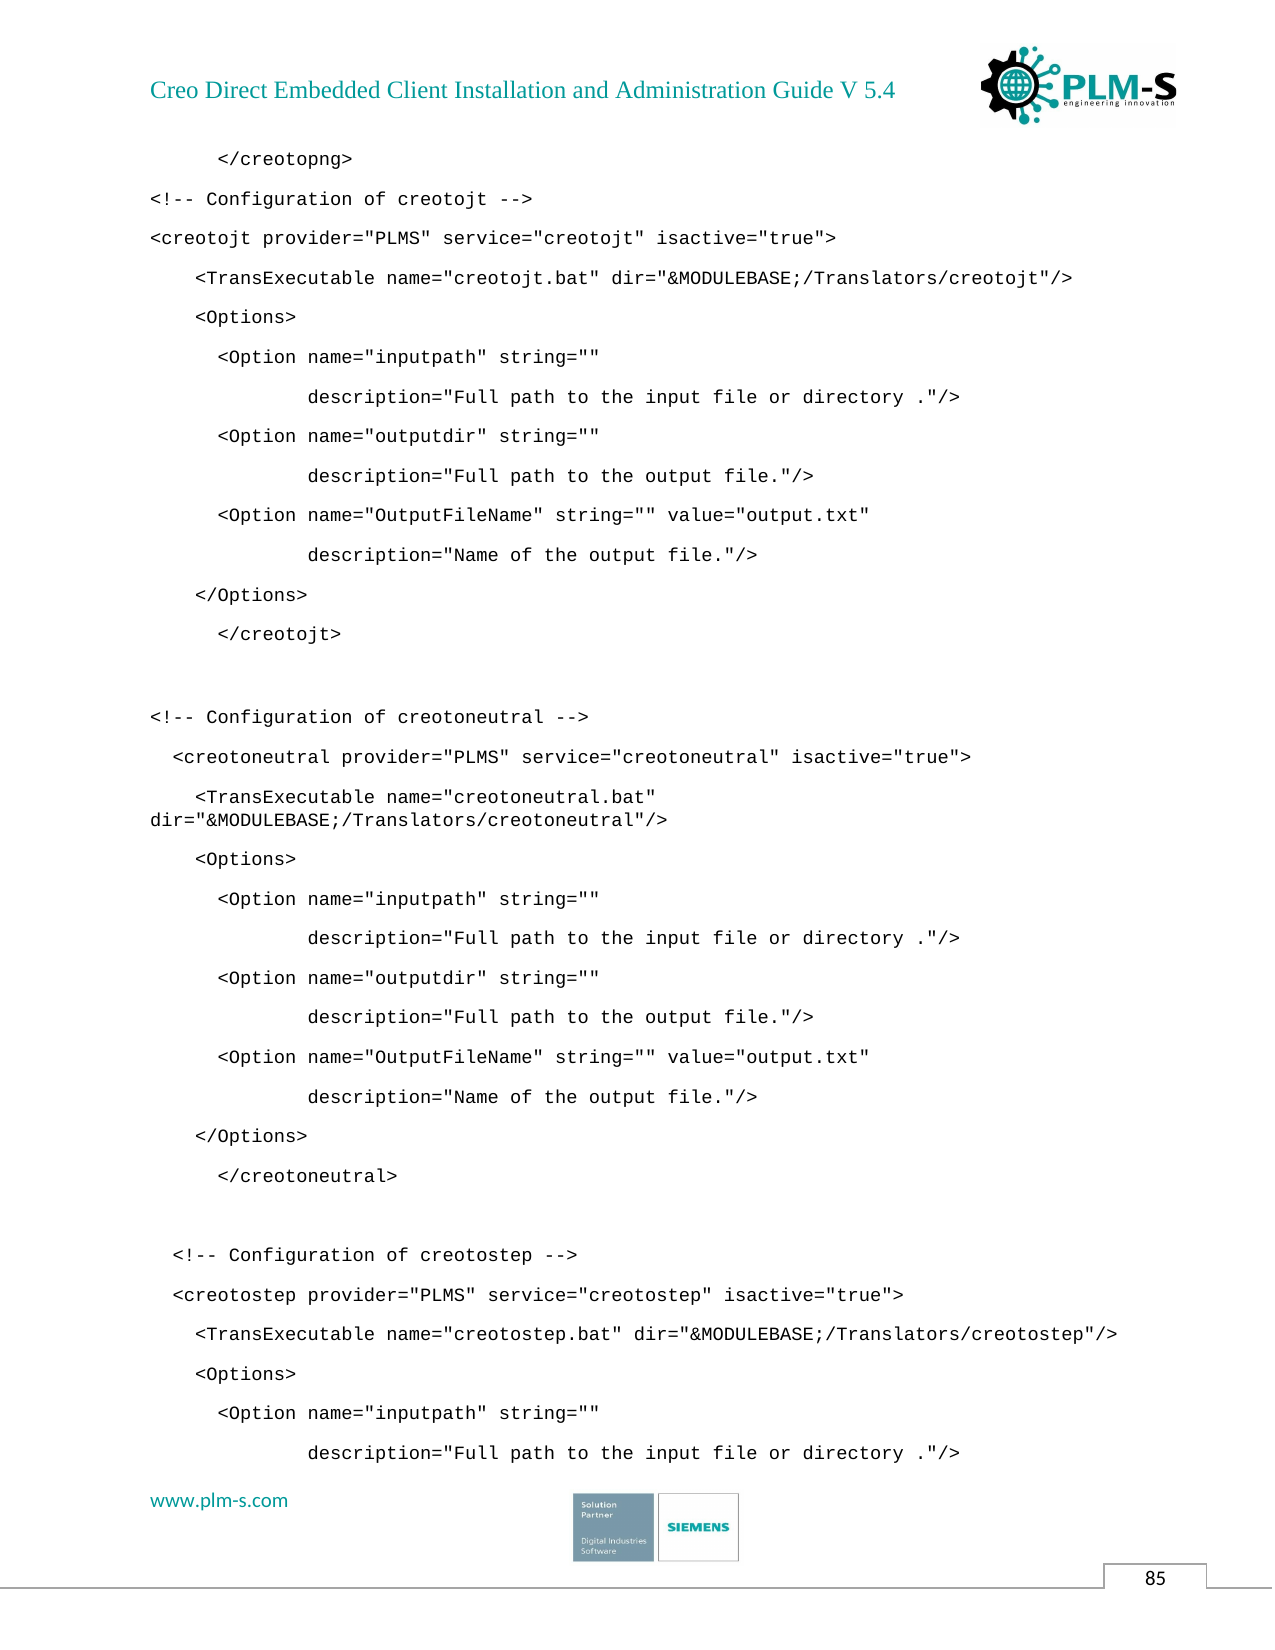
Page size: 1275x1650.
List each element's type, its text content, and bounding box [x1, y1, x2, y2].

picture [980, 43, 1177, 128]
text description="Full path to the output file."/> [150, 467, 1125, 488]
text <creotostep provider="PLMS" service="creotostep" isactive="true"> [150, 1285, 1125, 1307]
text <Option name="OutputFileName" string="" value="output.txt" [150, 1048, 1125, 1069]
text </creotopng> [150, 150, 1125, 171]
text </Options> [150, 1127, 1125, 1148]
text <Option name="OutputFileName" string="" value="output.txt" [150, 506, 1125, 527]
text <Option name="inputpath" string="" [150, 348, 1125, 369]
text description="Full path to the input file or directory ."/> [150, 1444, 1125, 1465]
text description="Full path to the output file."/> [150, 1008, 1125, 1029]
text <!-- Configuration of creotojt --> [150, 189, 1125, 211]
text <!-- Configuration of creotostep --> [150, 1246, 1125, 1267]
text <creotoneutral provider="PLMS" service="creotoneutral" isactive="true"> [150, 748, 1125, 769]
text <TransExecutable name="creotoneutral.bat" dir="&MODULEBASE;/Translators/creotoneutral"/> [150, 787, 1125, 832]
text <Option name="inputpath" string="" [150, 1404, 1125, 1425]
text description="Full path to the input file or directory ."/> [150, 387, 1125, 409]
text <Option name="outputdir" string="" [150, 969, 1125, 990]
text description="Name of the output file."/> [150, 1087, 1125, 1109]
text <Options> [150, 850, 1125, 871]
text <Option name="outputdir" string="" [150, 427, 1125, 448]
text description="Full path to the input file or directory ."/> [150, 929, 1125, 950]
text <!-- Configuration of creotoneutral --> [150, 708, 1125, 729]
text <creotojt provider="PLMS" service="creotojt" isactive="true"> [150, 229, 1125, 250]
text </creotoneutral> [150, 1167, 1125, 1188]
text <Option name="inputpath" string="" [150, 889, 1125, 911]
text <TransExecutable name="creotojt.bat" dir="&MODULEBASE;/Translators/creotojt"/> [150, 269, 1125, 290]
text <Options> [150, 308, 1125, 329]
text </creotojt> [150, 625, 1125, 646]
text </Options> [150, 585, 1125, 607]
text <Options> [150, 1364, 1125, 1386]
text description="Name of the output file."/> [150, 546, 1125, 567]
text <TransExecutable name="creotostep.bat" dir="&MODULEBASE;/Translators/creotostep"/> [150, 1325, 1125, 1346]
